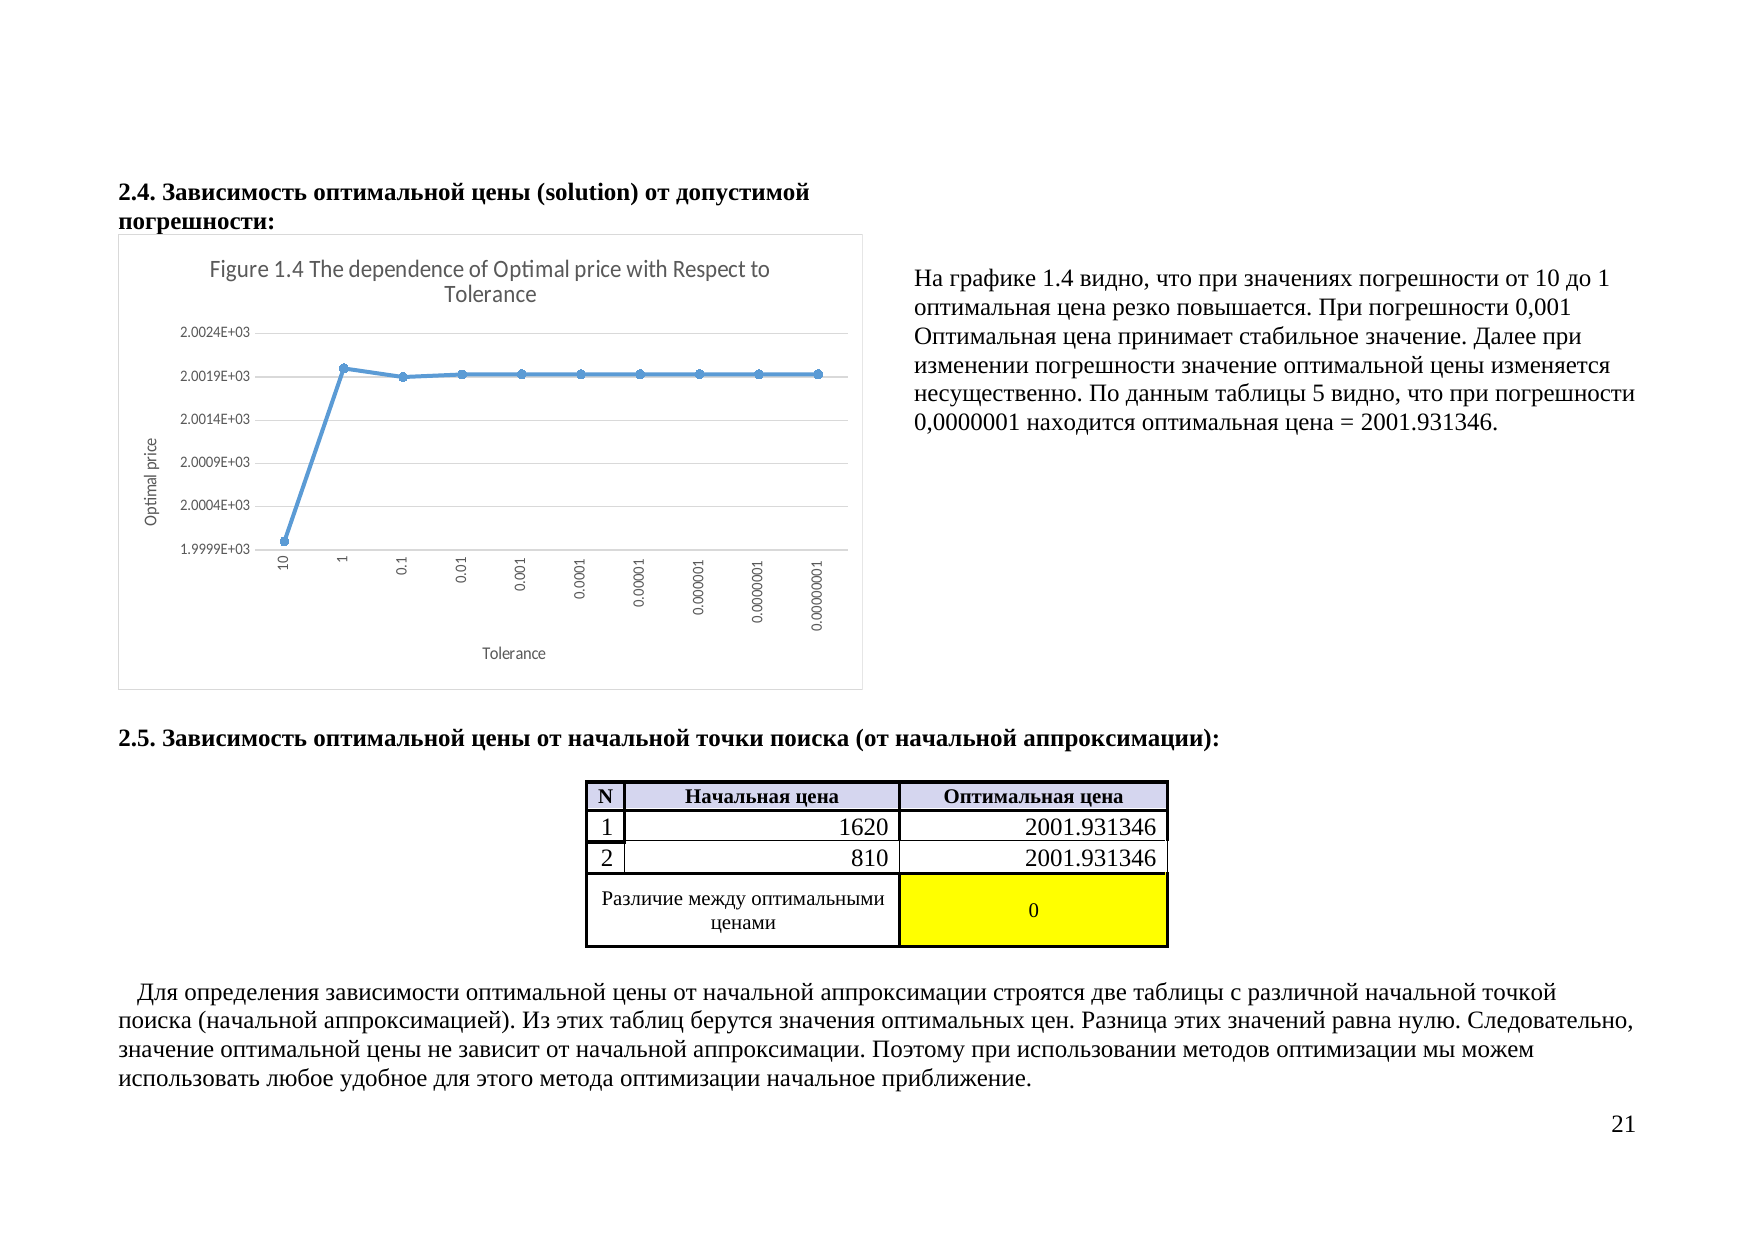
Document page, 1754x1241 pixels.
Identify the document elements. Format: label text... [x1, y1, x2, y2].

text Для определения зависимости оптимальной цены от начальной аппроксимации строятся две таблицы с различной начальной точкой поиска (начальной аппроксимацией). Из этих таблиц берутся значения оптимальных цен. Разница этих значений равна нулю. Следовательно, значение оптимальной цены не зависит от начальной аппроксимации. Поэтому при использовании методов оптимизации мы можем использовать любое удобное для этого метода оптимизации начальное приближение. [118, 977, 1636, 1092]
table_cell 810 [625, 841, 899, 872]
table_cell 1620 [626, 812, 898, 840]
table_cell 1 [588, 812, 623, 840]
table_cell Различие между оптимальными ценами [588, 875, 898, 945]
table_cell 2 [588, 844, 624, 872]
subtitle 2.4. Зависимость оптимальной цены (solution) от допустимой погрешности: [118, 177, 840, 234]
table_header N [588, 784, 623, 808]
text На графике 1.4 видно, что при значениях погрешности от 10 до 1 оптимальная цена резко повышается. При погрешности 0,001 Оптимальная цена принимает стабильное значение. Далее при изменении погрешности значение оптимальной цены изменяется несущественно. По данным таблицы 5 видно, что при погрешности 0,0000001 находится оптимальная цена = 2001.931346. [914, 263, 1636, 436]
subtitle 2.5. Зависимость оптимальной цены от начальной точки поиска (от начальной аппроксимации): [118, 723, 1636, 752]
table_cell 0 [901, 872, 1166, 945]
table_cell 2001.931346 [901, 812, 1166, 840]
table_header Оптимальная цена [901, 784, 1166, 808]
table_cell 2001.931346 [900, 840, 1167, 872]
table_header Начальная цена [626, 784, 898, 808]
